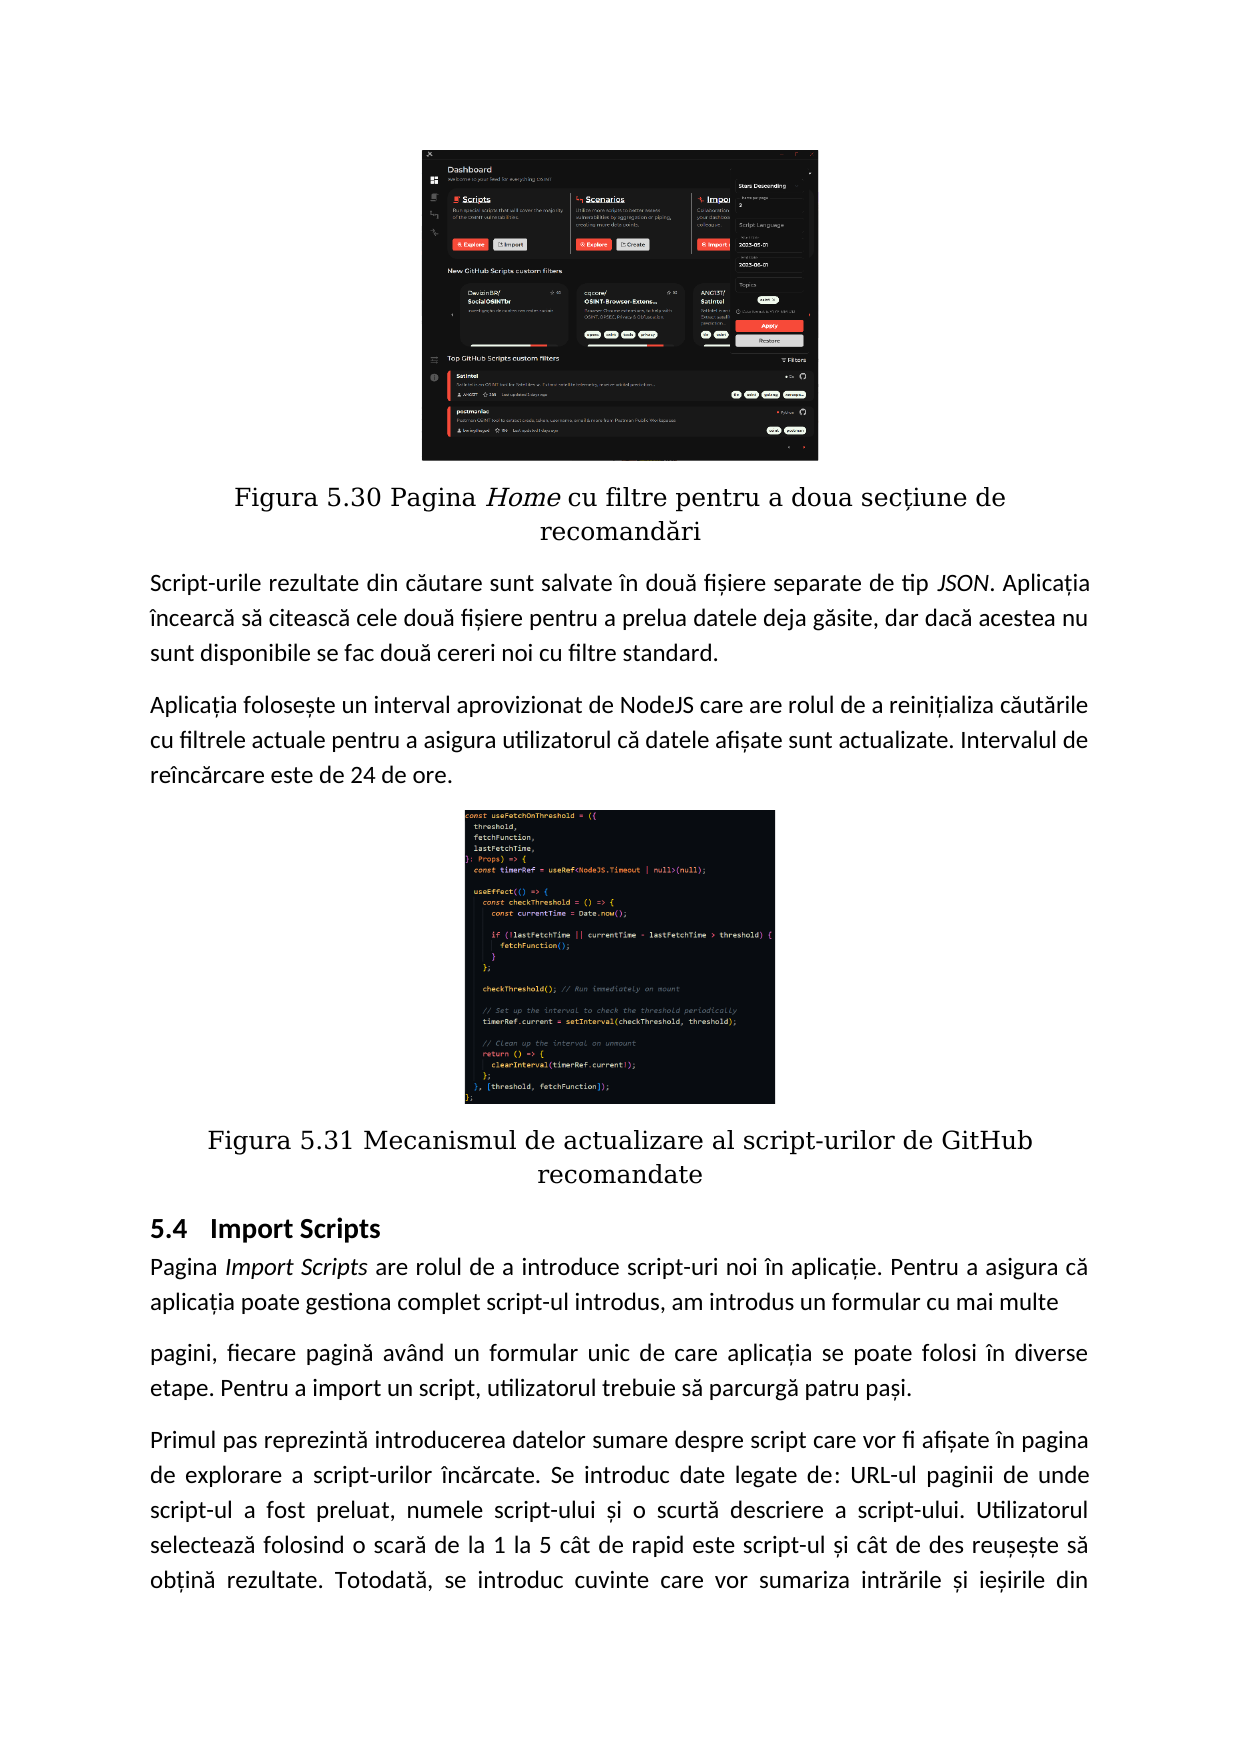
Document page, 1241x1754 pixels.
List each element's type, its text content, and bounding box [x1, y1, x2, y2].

text Pagina Import Scripts are rolul de a introduce script-uri noi în aplicație. Pentru a asigura că aplicația poate gestiona complet script-ul introdus, am introdus un formular cu mai multe [150, 1251, 1090, 1316]
picture [464, 810, 776, 1104]
text pagini, fiecare pagină având un formular unic de care aplicația se poate folosi în diverse etape. Pentru a import un script, utilizatorul trebuie să parcurgă patru pași. [150, 1337, 1090, 1403]
picture [421, 150, 819, 461]
subtitle Import Scripts [150, 1210, 1090, 1246]
text Aplicația folosește un interval aprovizionat de NodeJS care are rolul de a reinițializa căutările cu filtrele actuale pentru a asigura utilizatorul că datele afișate sunt actualizate. Intervalul de reîncărcare este de 24 de ore. [150, 689, 1090, 789]
text Script-urile rezultate din căutare sunt salvate în două fișiere separate de tip JSON. Aplicația încearcă să citească cele două fișiere pentru a prelua datele deja găsite, dar dacă acestea nu sunt disponibile se fac două cereri noi cu filtre standard. [150, 567, 1090, 668]
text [150, 1424, 1090, 1595]
